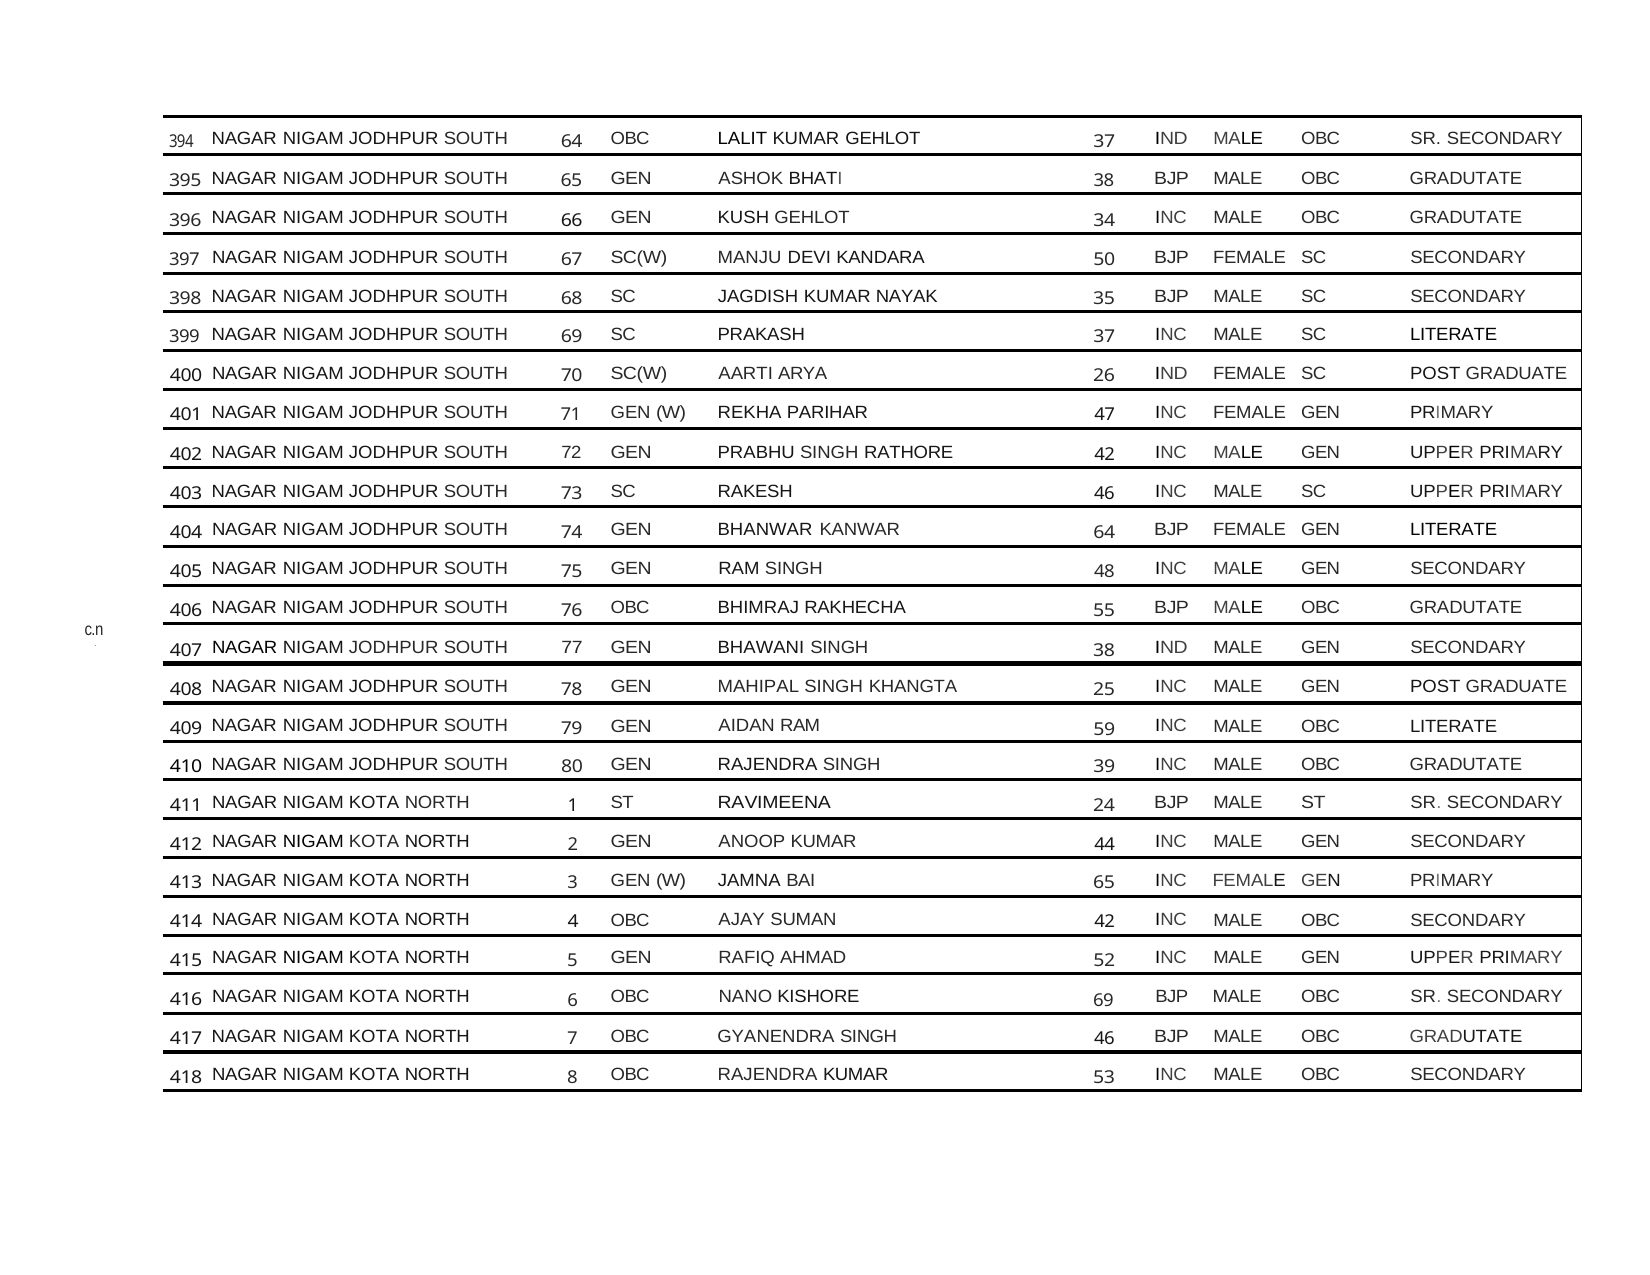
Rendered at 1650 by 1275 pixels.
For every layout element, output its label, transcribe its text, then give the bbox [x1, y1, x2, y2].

text c.n [84, 618, 1581, 639]
